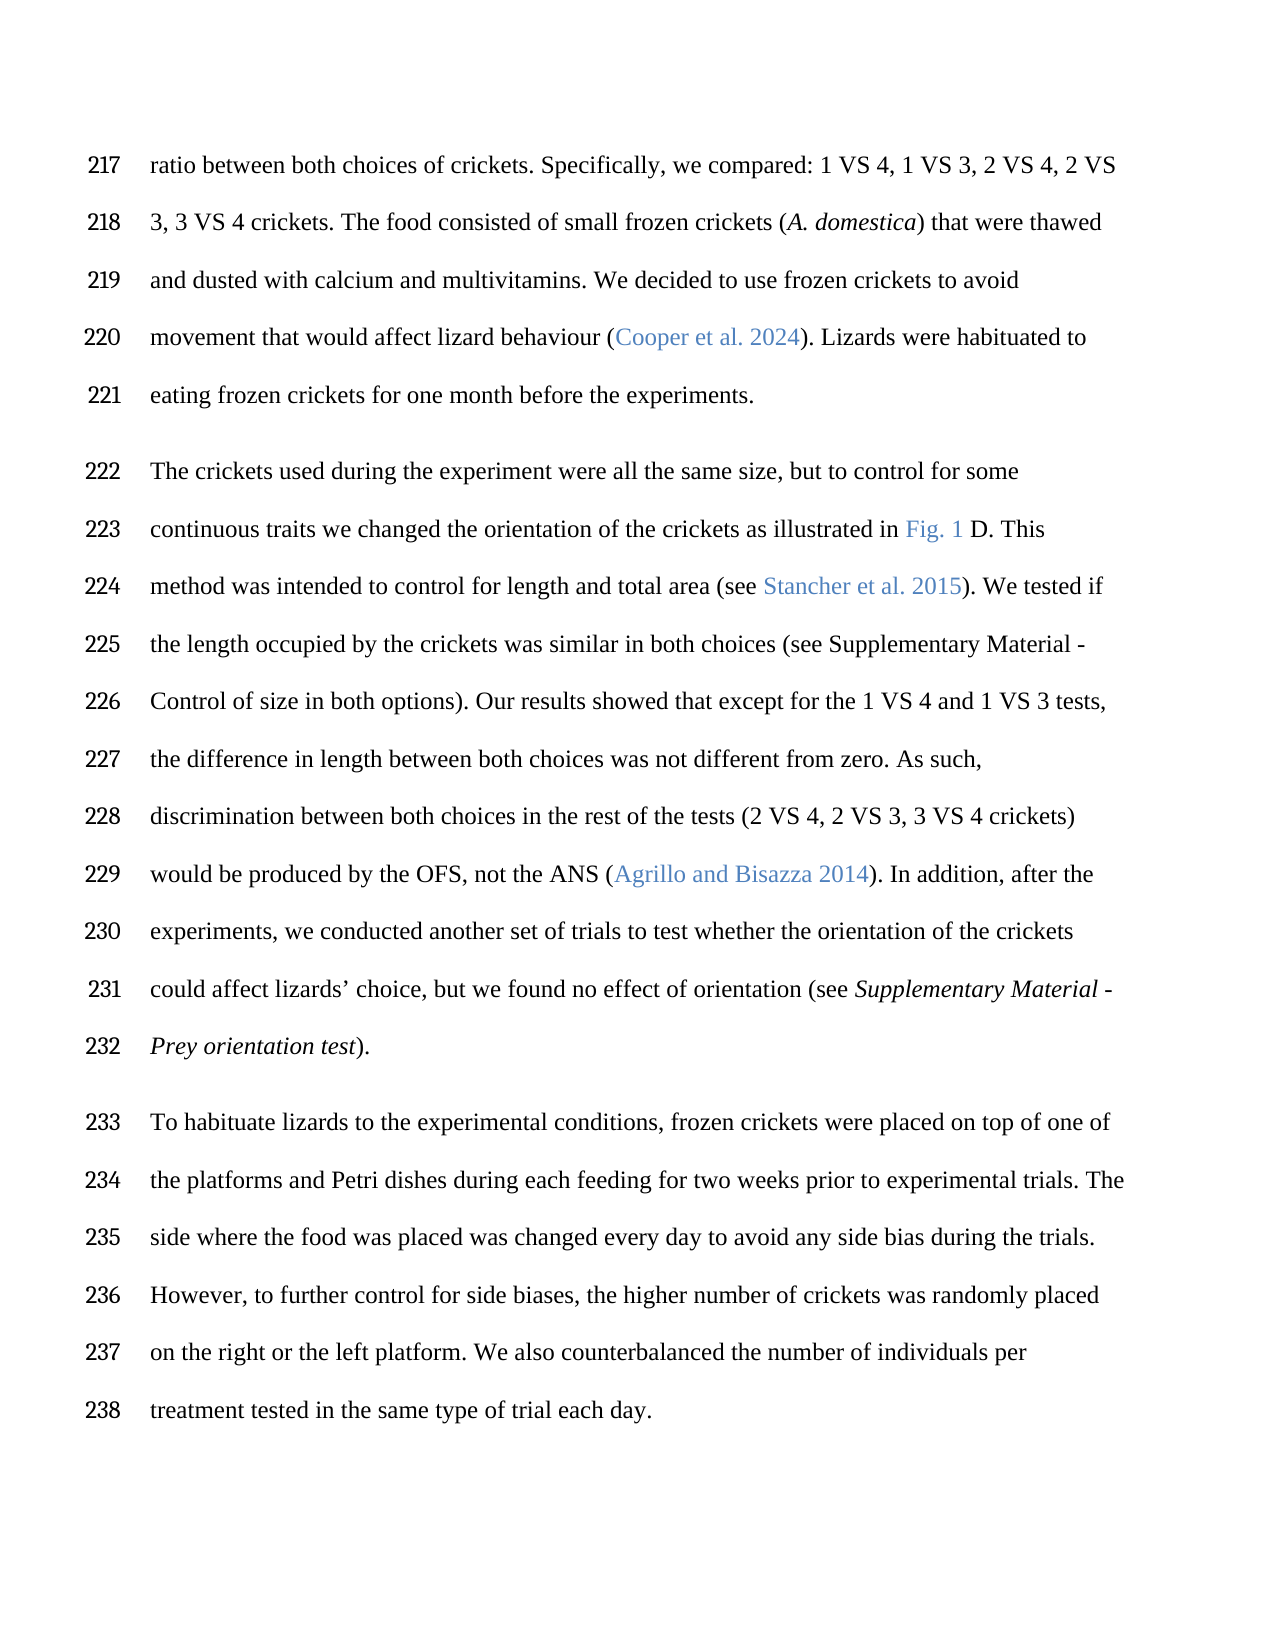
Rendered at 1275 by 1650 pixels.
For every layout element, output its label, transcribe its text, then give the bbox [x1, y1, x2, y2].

text To habituate lizards to the experimental conditions, frozen crickets were placed on top of one of the platforms and Petri dishes during each feeding for two weeks prior to experimental trials. The side where the food was placed was changed every day to avoid any side bias during the trials. However, to further control for side biases, the higher number of crickets was randomly placed on the right or the left platform. We also counterbalanced the number of individuals per treatment tested in the same type of trial each day. [150, 1107, 1125, 1424]
text The crickets used during the experiment were all the same size, but to control for some continuous traits we changed the orientation of the crickets as illustrated in Fig. 1 D. This method was intended to control for length and total area (see Stancher et al. 2015). We tested if the length occupied by the crickets was similar in both choices (see Supplementary Material - Control of size in both options). Our results showed that except for the 1 VS 4 and 1 VS 3 tests, the difference in length between both choices was not different from zero. As such, discrimination between both choices in the rest of the tests (2 VS 4, 2 VS 3, 3 VS 4 crickets) would be produced by the OFS, not the ANS (Agrillo and Bisazza 2014). In addition, after the experiments, we conducted another set of trials to test whether the orientation of the crickets could affect lizards’ choice, but we found no effect of orientation (see Supplementary Material - Prey orientation test). [150, 456, 1125, 1060]
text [150, 150, 1125, 409]
